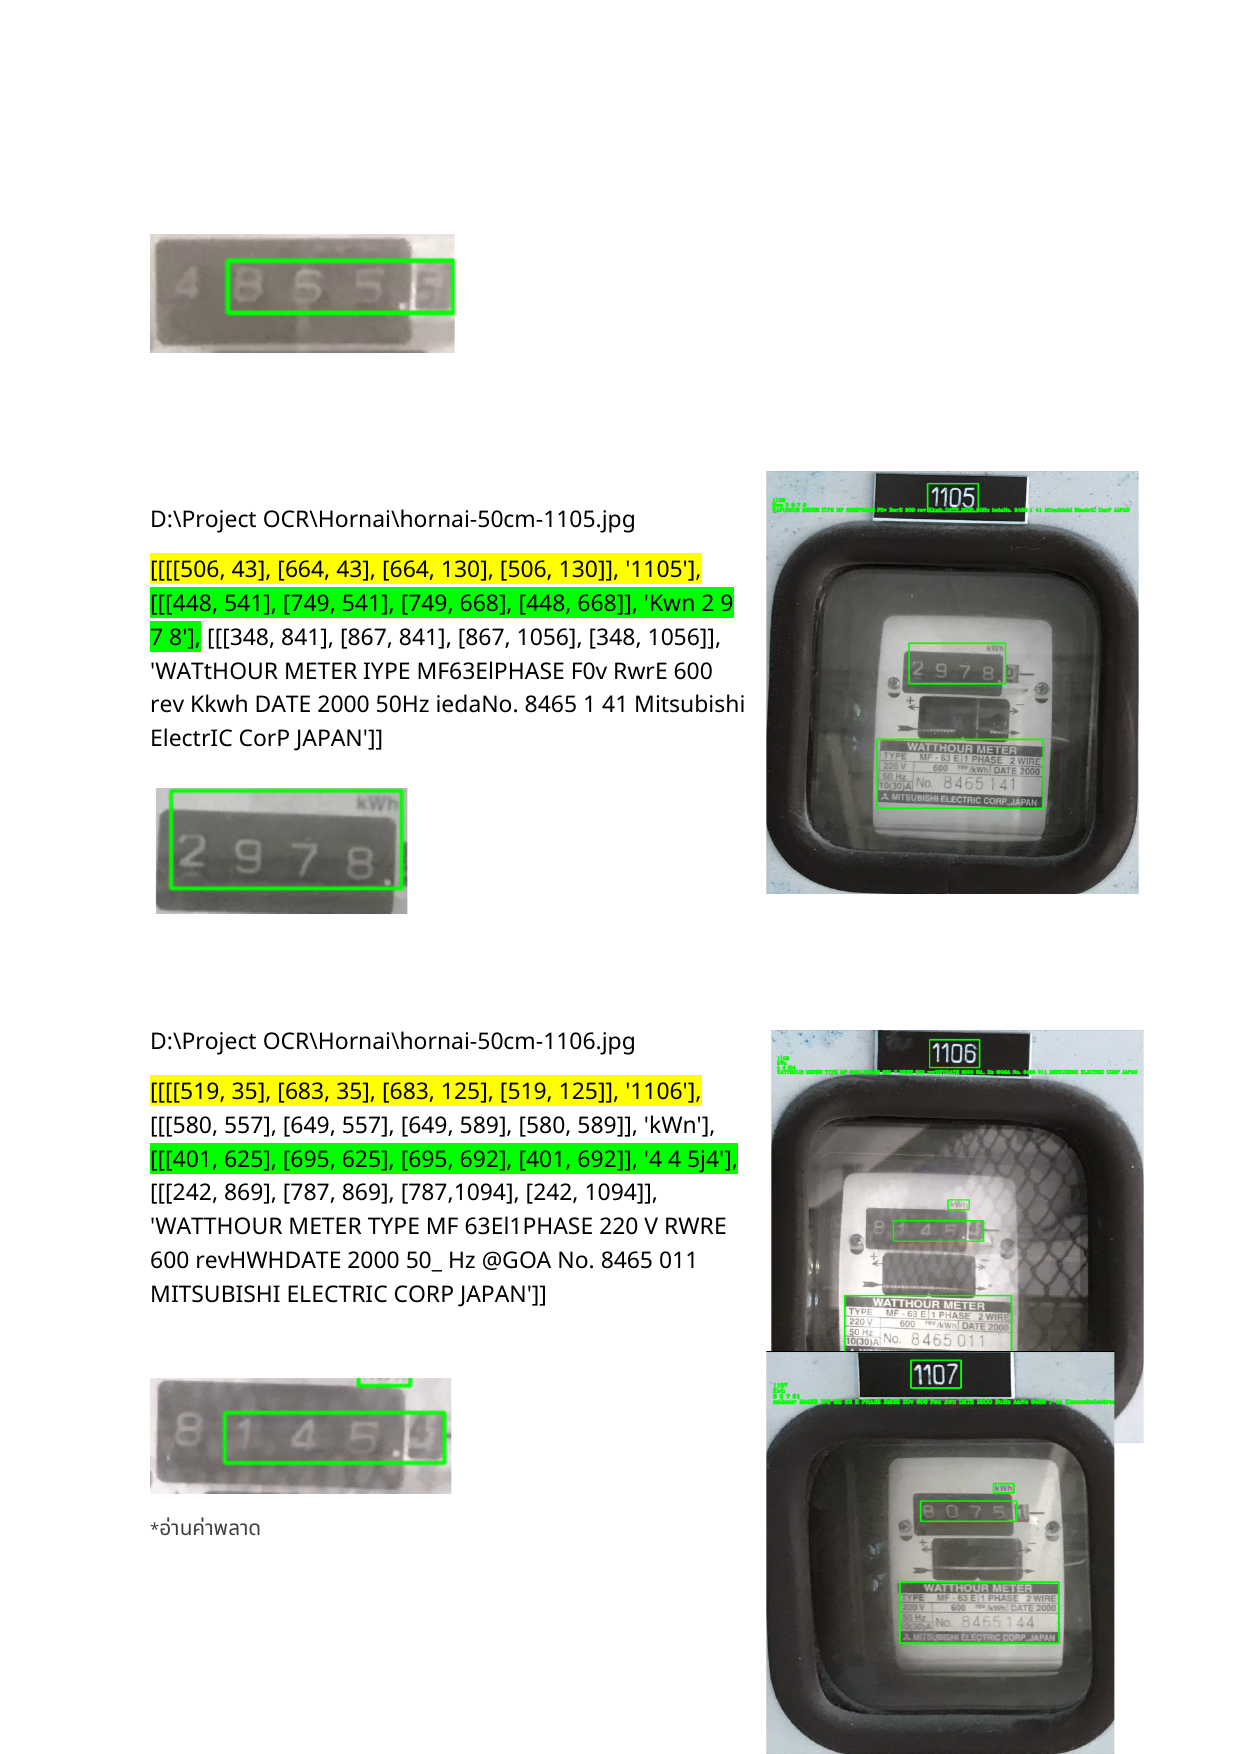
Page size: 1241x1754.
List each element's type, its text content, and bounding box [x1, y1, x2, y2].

picture [766, 1030, 1144, 1754]
picture [766, 471, 1139, 894]
text *อ่านค่าพลาด [150, 1513, 766, 1544]
picture [150, 1378, 452, 1494]
text D:\Project OCR\Hornai\hornai-50cm-1105.jpg [150, 503, 766, 534]
text [[[[519, 35], [683, 35], [683, 125], [519, 125]], '1106'], [[[580, 557], [649, 557], [649, 589], [580, 589]], 'kWn'], [[[401, 625], [695, 625], [695, 692], [401, 692]], '4 4 5j4'], [[[242, 869], [787, 869], [787,1094], [242, 1094]], 'WATTHOUR METER TYPE MF 63El1PHASE 220 V RWRE 600 revHWHDATE 2000 50_ Hz @GOA No. 8465 011 MITSUBISHI ELECTRIC CORP JAPAN']] [150, 1075, 771, 1309]
text D:\Project OCR\Hornai\hornai-50cm-1106.jpg [150, 1024, 1090, 1056]
picture [155, 788, 408, 914]
picture [150, 234, 455, 353]
text [[[[506, 43], [664, 43], [664, 130], [506, 130]], '1105'], [[[448, 541], [749, 541], [749, 668], [448, 668]], 'Kwn 2 9 7 8'], [[[348, 841], [867, 841], [867, 1056], [348, 1056]], 'WATtHOUR METER IYPE MF63ElPHASE F0v RwrE 600 rev Kkwh DATE 2000 50Hz iedaNo. 8465 1 41 Mitsubishi ElectrIC CorP JAPAN']] [150, 553, 766, 753]
